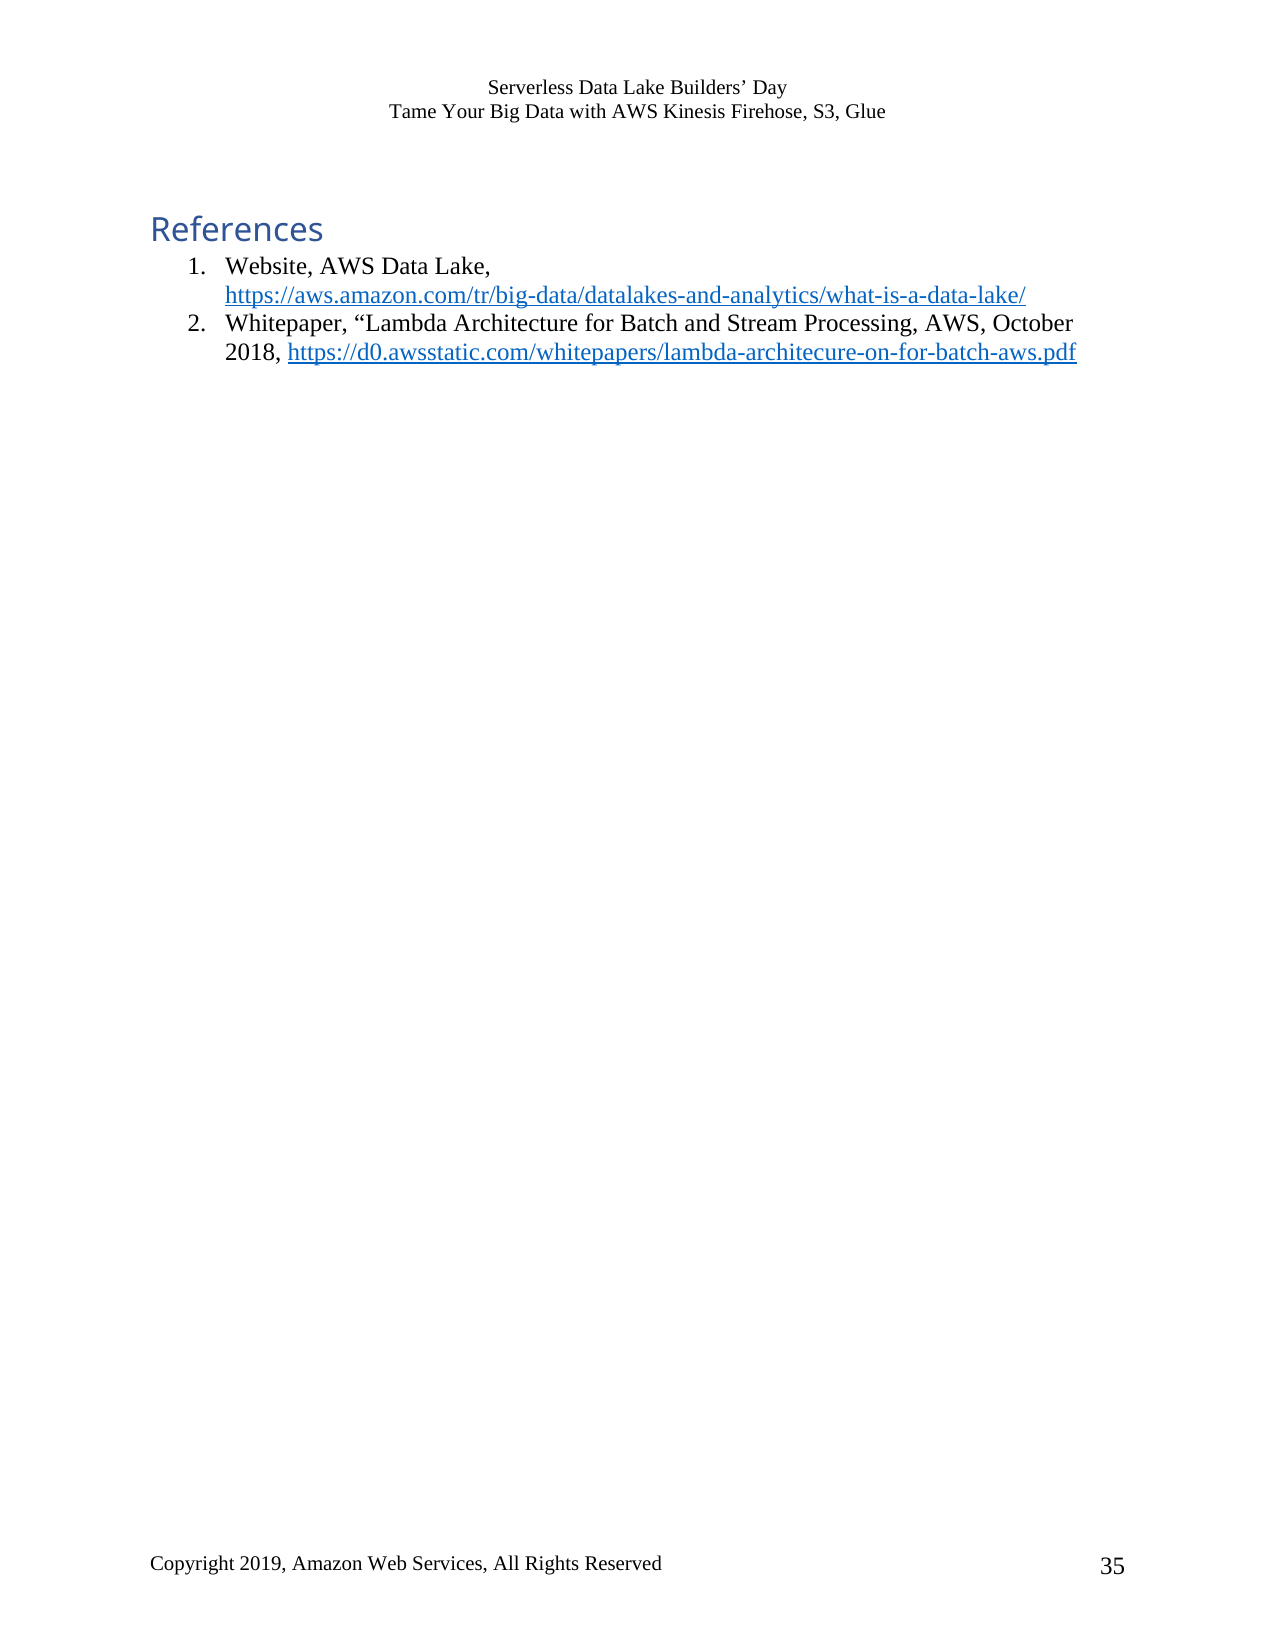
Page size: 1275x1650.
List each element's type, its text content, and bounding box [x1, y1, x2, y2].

subtitle References [150, 206, 1125, 251]
list Whitepaper, “Lambda Architecture for Batch and Stream Processing, AWS, October 2018, https://d0.awsstatic.com/whitepapers/lambda-architecure-on-for-batch-aws.pdf [187, 308, 1125, 366]
list Website, AWS Data Lake, https://aws.amazon.com/tr/big-data/datalakes-and-analytics/what-is-a-data-lake/ [187, 251, 1125, 308]
